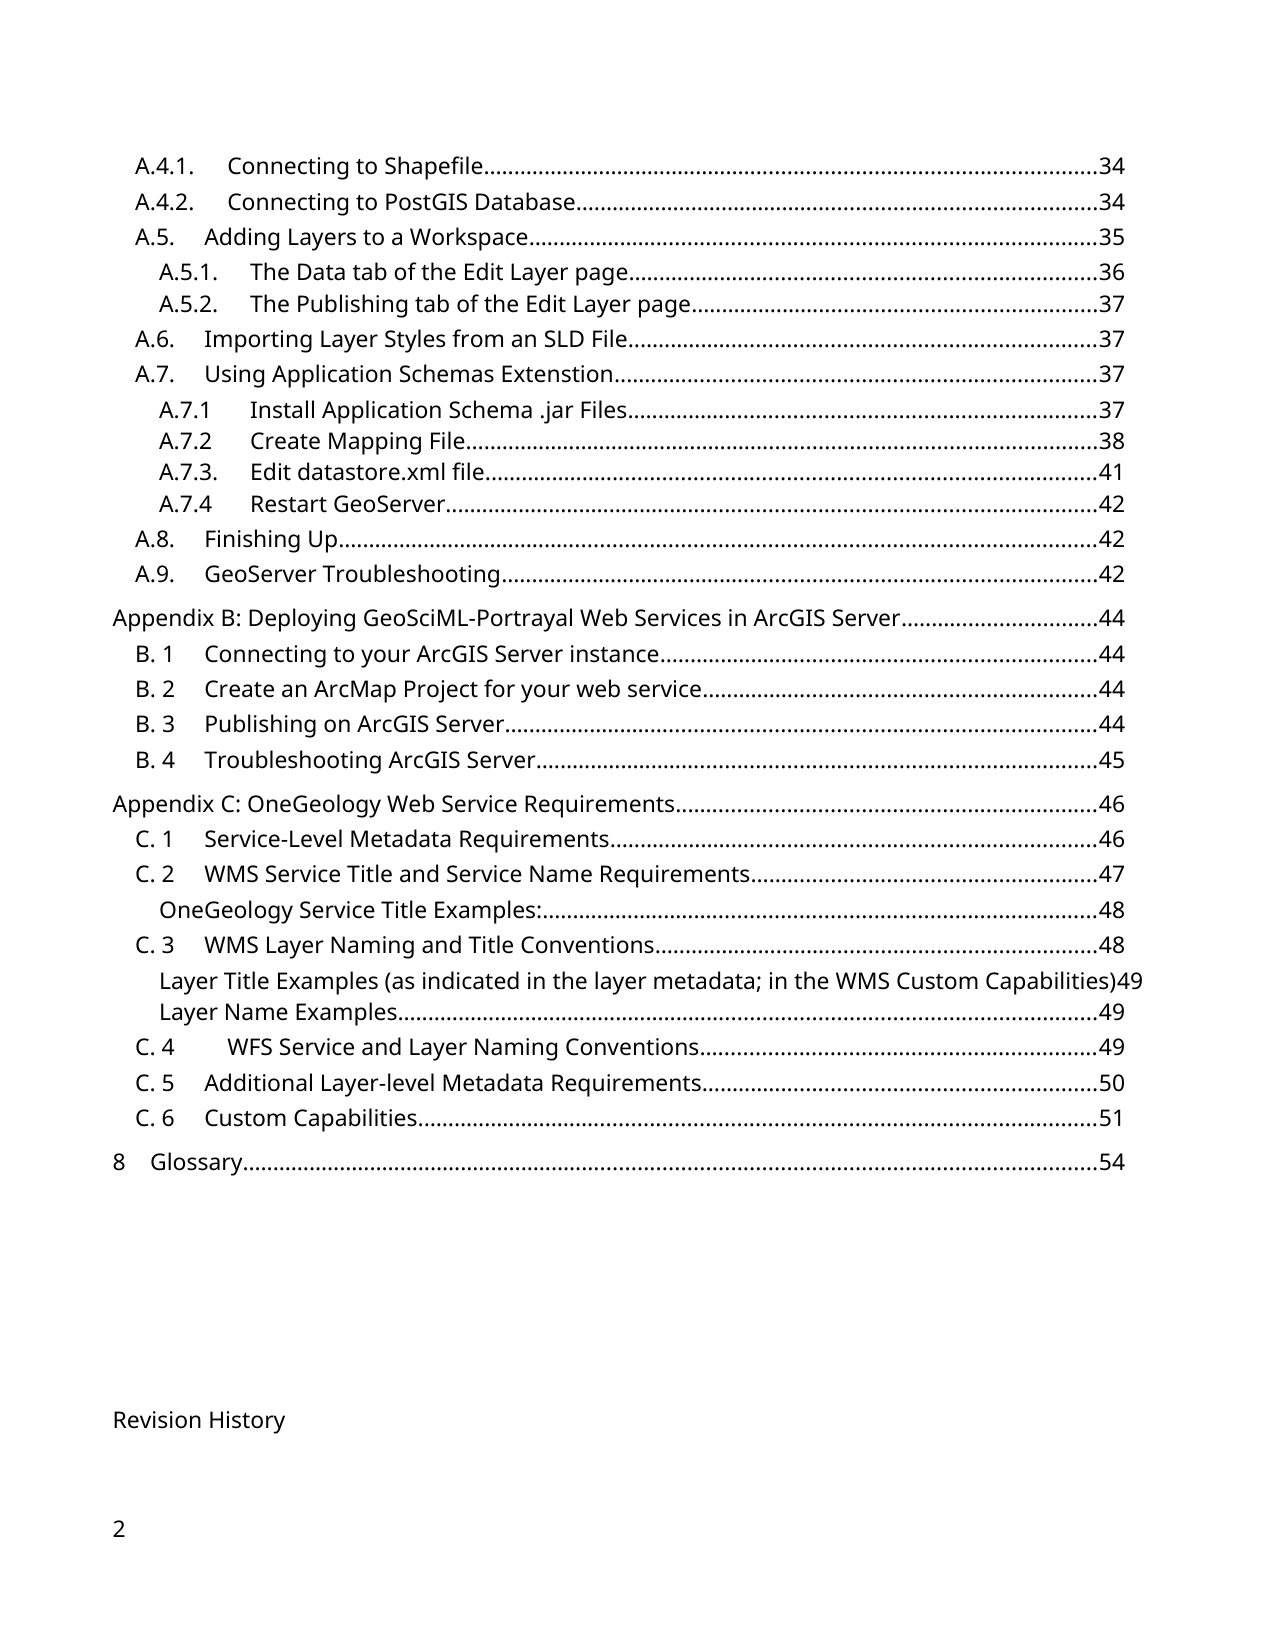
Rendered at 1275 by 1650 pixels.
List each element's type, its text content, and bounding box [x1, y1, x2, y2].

text Revision History [112, 1404, 1162, 1435]
